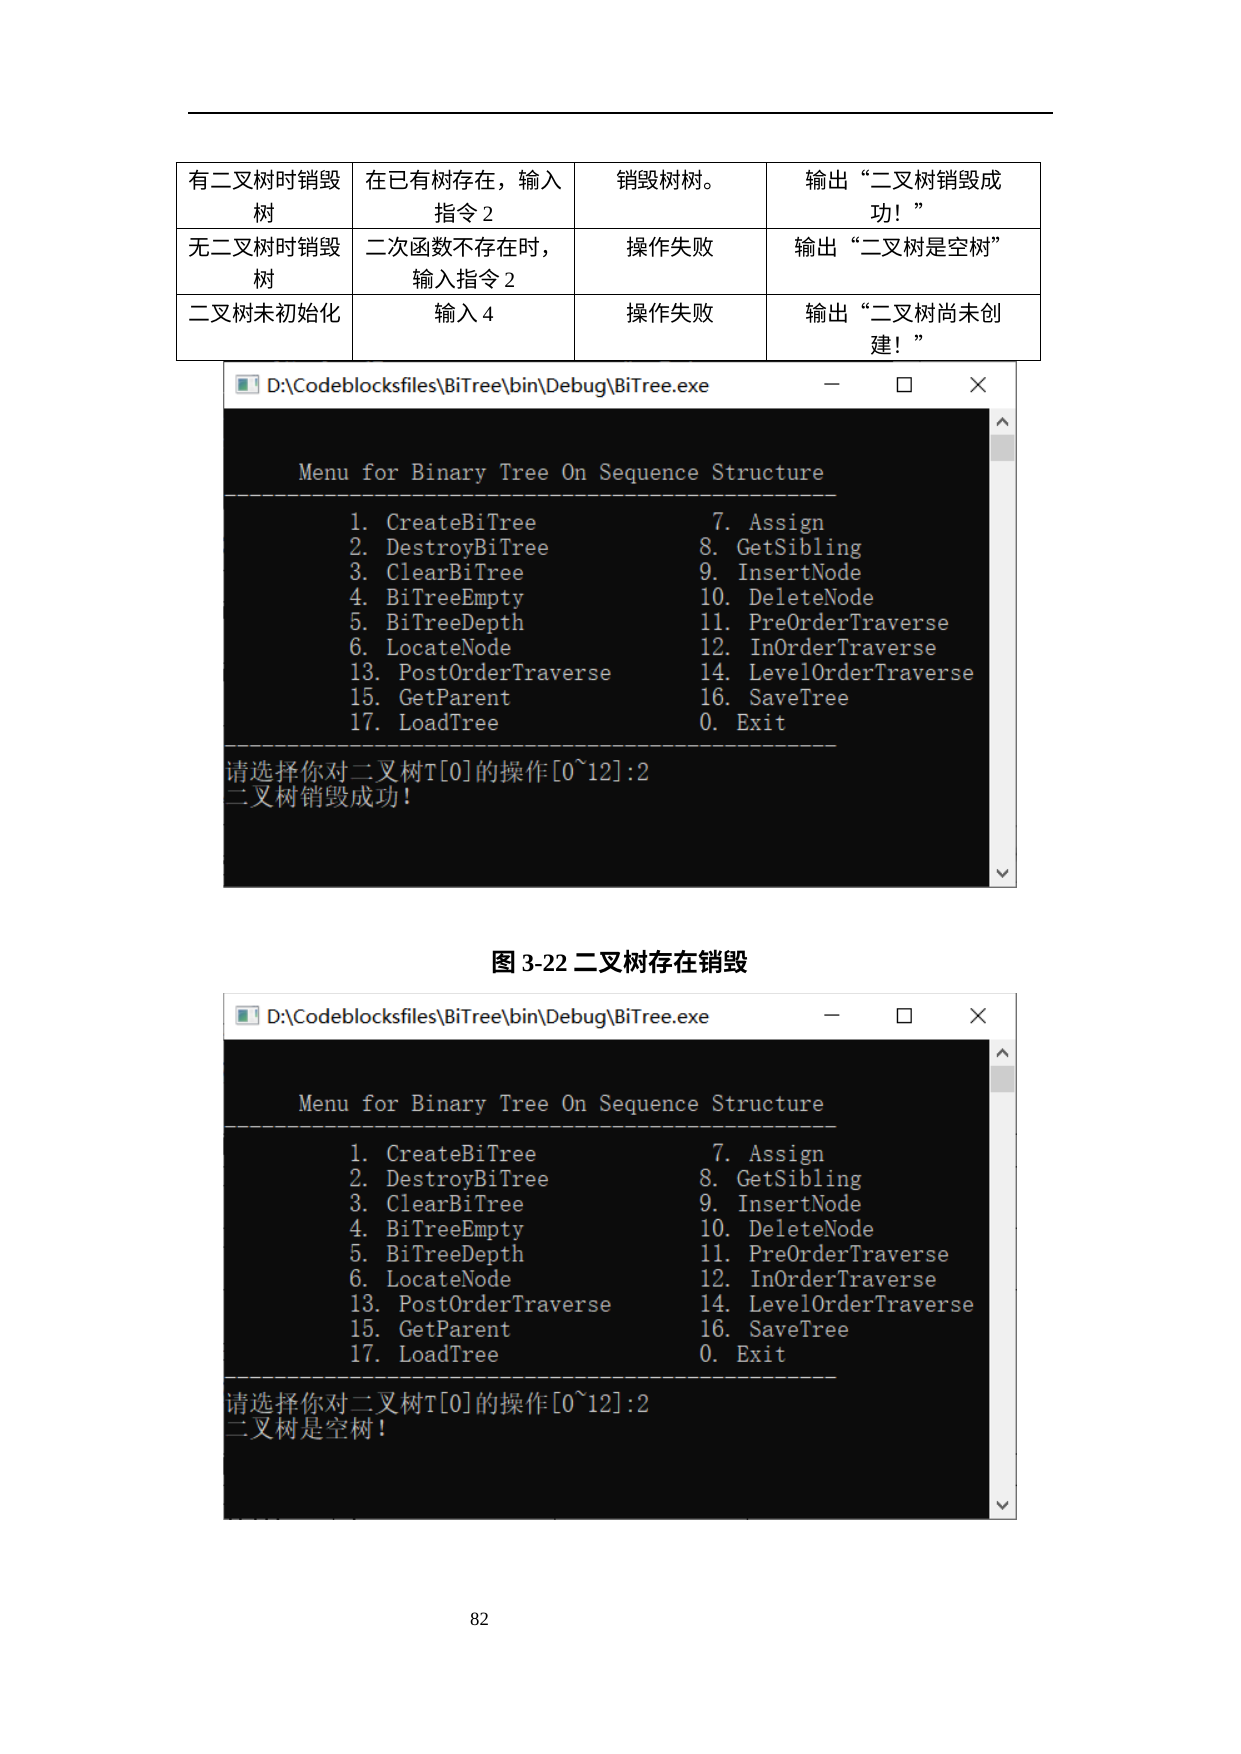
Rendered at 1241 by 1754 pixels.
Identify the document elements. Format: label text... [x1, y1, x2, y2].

table_cell 二次函数不存在时，输入指令2 [353, 229, 574, 294]
table_cell 输入4 [353, 295, 574, 360]
table_cell 输出“二叉树尚未创建！” [767, 295, 1040, 360]
table_cell 在已有树存在，输入指令2 [353, 163, 574, 228]
table_cell 输出“二叉树销毁成功！” [767, 163, 1040, 228]
table_cell 操作失败 [575, 295, 766, 360]
picture [223, 993, 1017, 1520]
table_cell 二叉树未初始化 [177, 295, 352, 360]
text 图3-22 二叉树存在销毁 [187, 928, 1053, 993]
table_cell 操作失败 [575, 229, 766, 294]
table_cell 销毁树树。 [575, 163, 766, 228]
table_cell 输出“二叉树是空树” [767, 229, 1040, 294]
table_cell 有二叉树时销毁树 [177, 163, 352, 228]
picture [223, 361, 1017, 888]
table_cell 无二叉树时销毁树 [177, 229, 352, 294]
